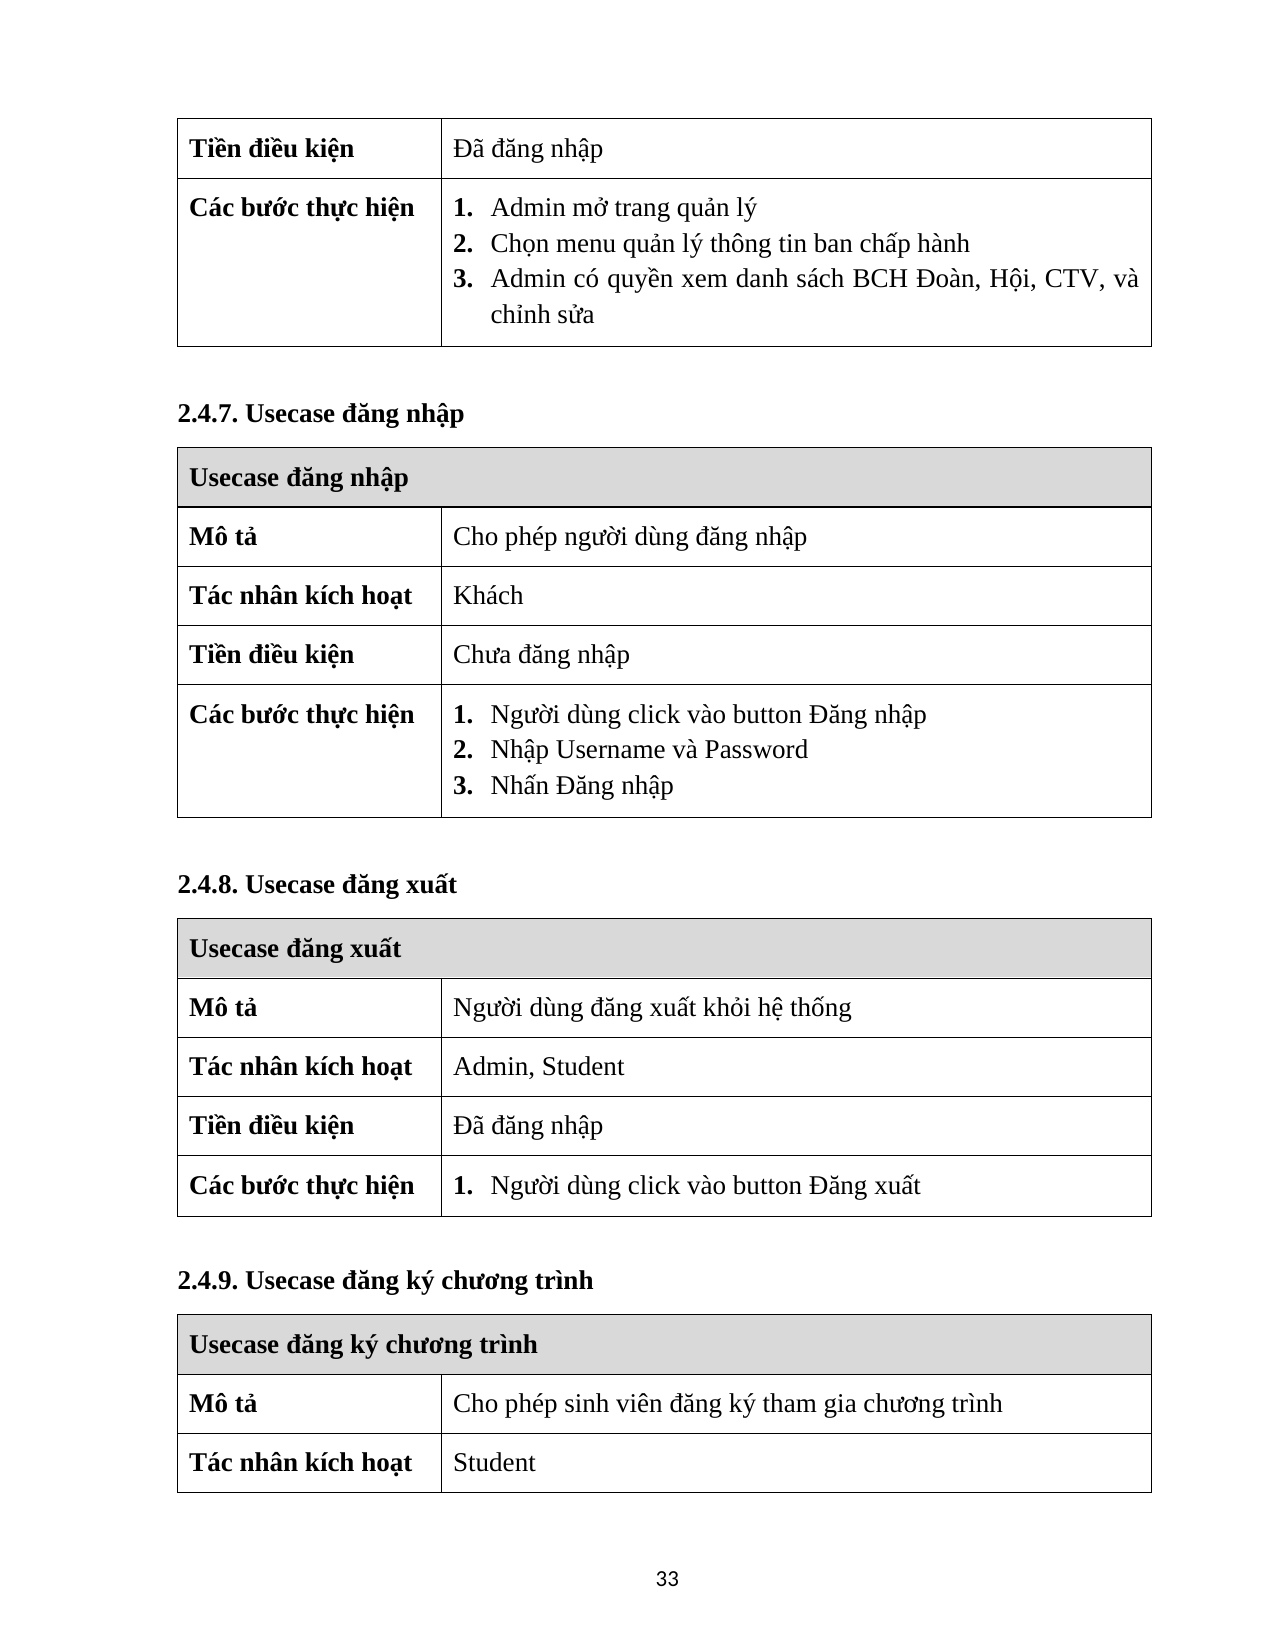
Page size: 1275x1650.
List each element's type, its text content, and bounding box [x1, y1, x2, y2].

table_cell Đã đăng nhập [442, 1097, 1151, 1155]
table_cell Cho phép người dùng đăng nhập [442, 508, 1151, 566]
text 2.4.7. Usecase đăng nhập [177, 397, 1157, 428]
text 2.4.8. Usecase đăng xuất [177, 868, 1157, 899]
table_header Usecase đăng nhập [178, 448, 1151, 506]
table_cell Student [442, 1434, 1151, 1492]
table_header Usecase đăng ký chương trình [178, 1315, 1151, 1374]
table_cell Tiền điều kiện [178, 119, 441, 177]
table_cell Tác nhân kích hoạt [178, 1038, 441, 1096]
table_cell Tiền điều kiện [178, 1097, 441, 1155]
table_cell Tác nhân kích hoạt [178, 1434, 441, 1492]
table_cell Các bước thực hiện [178, 685, 441, 817]
table_cell Người dùng đăng xuất khỏi hệ thống [442, 979, 1151, 1037]
table_cell Tác nhân kích hoạt [178, 567, 441, 625]
table_cell Admin mở trang quản lý Chọn menu quản lý thông tin ban chấp hành Admin có quyền xem danh sách BCH Đoàn, Hội, CTV, và chỉnh sửa [442, 179, 1151, 346]
table_cell Tiền điều kiện [178, 626, 441, 684]
table_cell Các bước thực hiện [178, 1156, 441, 1216]
table_cell Các bước thực hiện [178, 179, 441, 346]
text 2.4.9. Usecase đăng ký chương trình [177, 1264, 1157, 1295]
table_cell Mô tả [178, 508, 441, 566]
table_cell Người dùng click vào button Đăng nhập Nhập Username và Password Nhấn Đăng nhập [442, 685, 1151, 817]
table_cell Cho phép sinh viên đăng ký tham gia chương trình [442, 1375, 1151, 1433]
table_cell Mô tả [178, 979, 441, 1037]
table_cell Mô tả [178, 1375, 441, 1433]
table_cell Người dùng click vào button Đăng xuất [442, 1156, 1151, 1216]
table_header Usecase đăng xuất [178, 919, 1151, 977]
table_cell Chưa đăng nhập [442, 626, 1151, 684]
table_cell Đã đăng nhập [442, 119, 1151, 177]
table_cell Khách [442, 567, 1151, 625]
table_cell Admin, Student [442, 1038, 1151, 1096]
